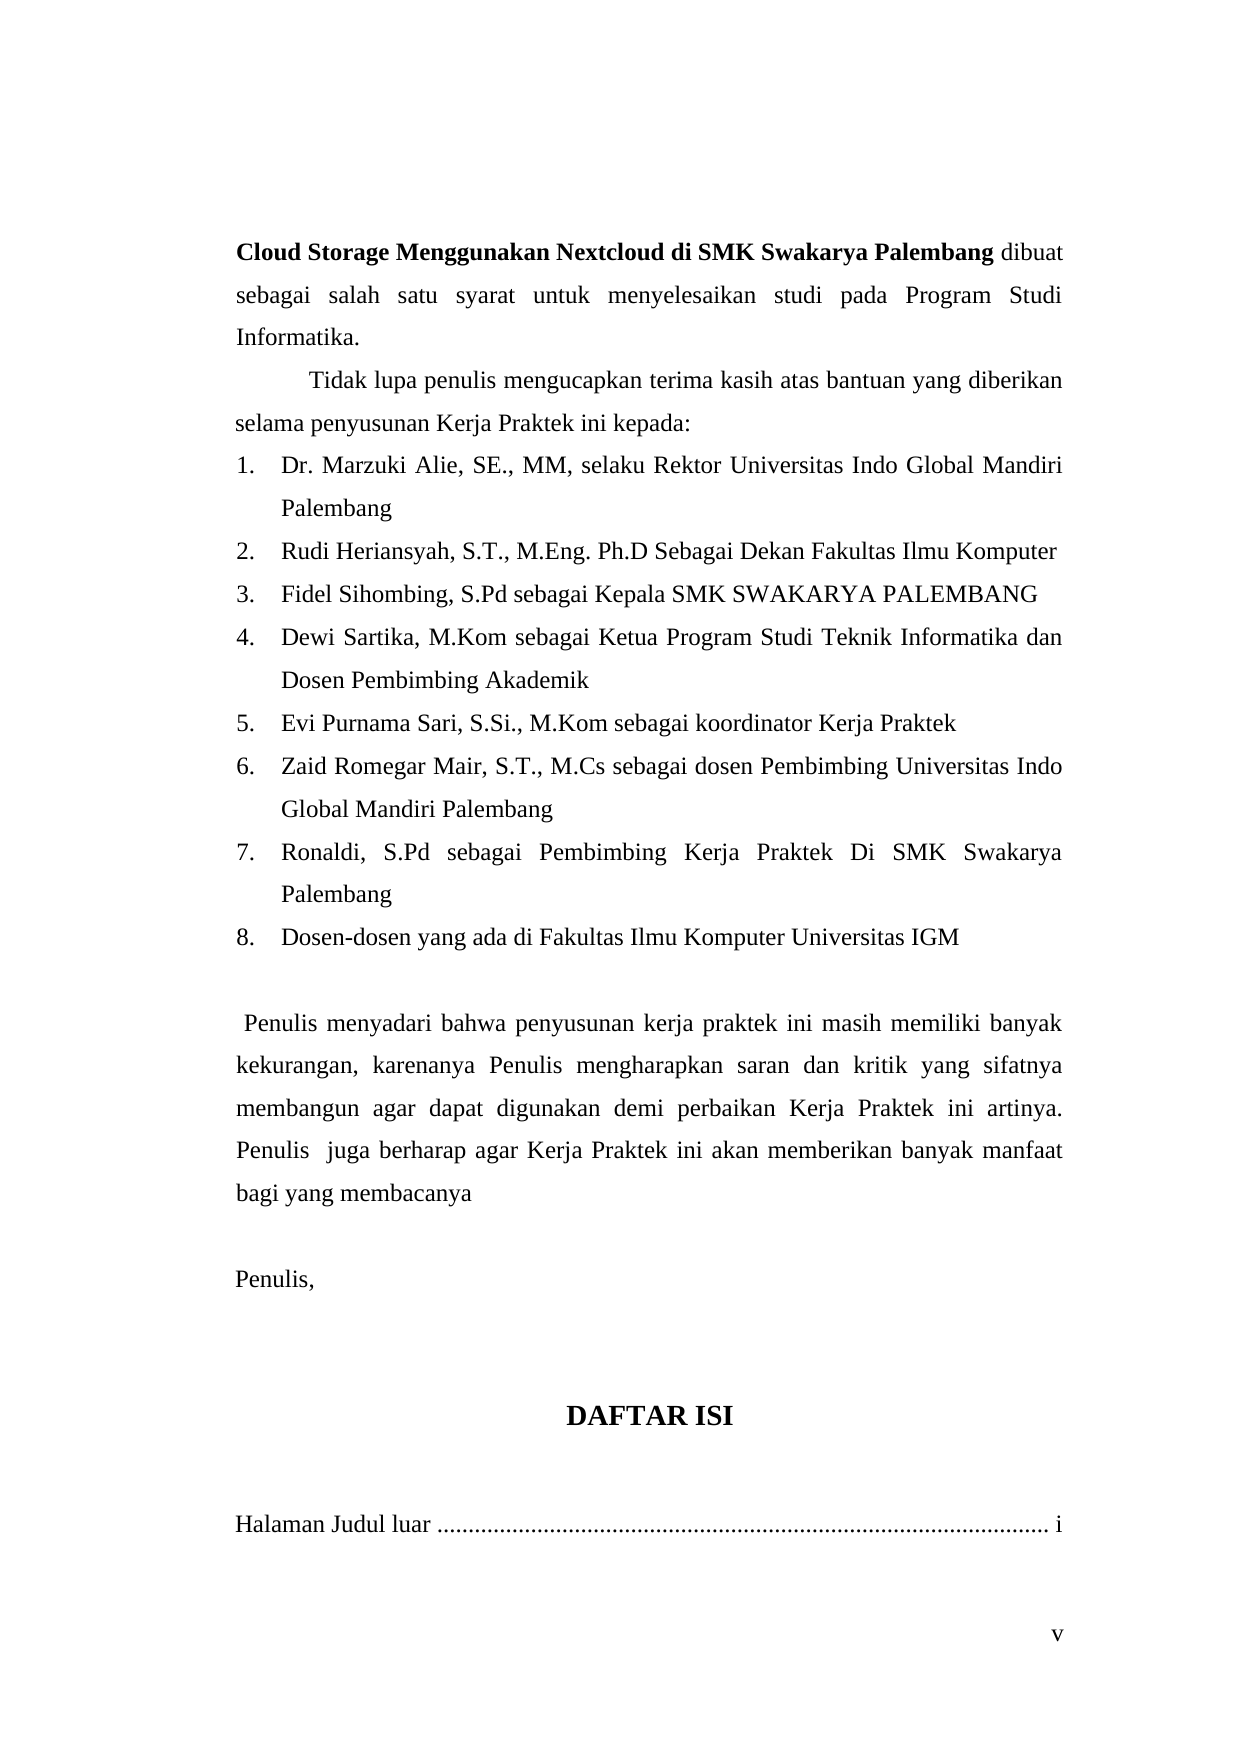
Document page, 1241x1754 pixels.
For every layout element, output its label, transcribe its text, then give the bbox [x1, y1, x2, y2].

text Penulis, [235, 1264, 1063, 1293]
list Fidel Sihombing, S.Pd sebagai Kepala SMK SWAKARYA PALEMBANG [236, 579, 1063, 608]
list Evi Purnama Sari, S.Si., M.Kom sebagai koordinator Kerja Praktek [236, 708, 1063, 736]
list Dewi Sartika, M.Kom sebagai Ketua Program Studi Teknik Informatika dan Dosen Pembimbing Akademik [236, 622, 1063, 693]
list Zaid Romegar Mair, S.T., M.Cs sebagai dosen Pembimbing Universitas Indo Global Mandiri Palembang [236, 751, 1063, 822]
list Ronaldi, S.Pd sebagai Pembimbing Kerja Praktek Di SMK Swakarya Palembang [236, 837, 1063, 908]
text Tidak lupa penulis mengucapkan terima kasih atas bantuan yang diberikan selama penyusunan Kerja Praktek ini kepada: [235, 365, 1063, 436]
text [235, 237, 1063, 351]
list Dosen-dosen yang ada di Fakultas Ilmu Komputer Universitas IGM [236, 922, 1063, 951]
list Dr. Marzuki Alie, SE., MM, selaku Rektor Universitas Indo Global Mandiri Palembang [236, 451, 1063, 522]
text Halaman Judul luar .................................................................................................. i [235, 1509, 1063, 1537]
text DAFTAR ISI [237, 1398, 1063, 1431]
text Penulis menyadari bahwa penyusunan kerja praktek ini masih memiliki banyak kekurangan, karenanya Penulis mengharapkan saran dan kritik yang sifatnya membangun agar dapat digunakan demi perbaikan Kerja Praktek ini artinya. Penulis juga berharap agar Kerja Praktek ini akan memberikan banyak manfaat bagi yang membacanya [235, 1008, 1063, 1207]
list Rudi Heriansyah, S.T., M.Eng. Ph.D Sebagai Dekan Fakultas Ilmu Komputer [236, 536, 1063, 565]
